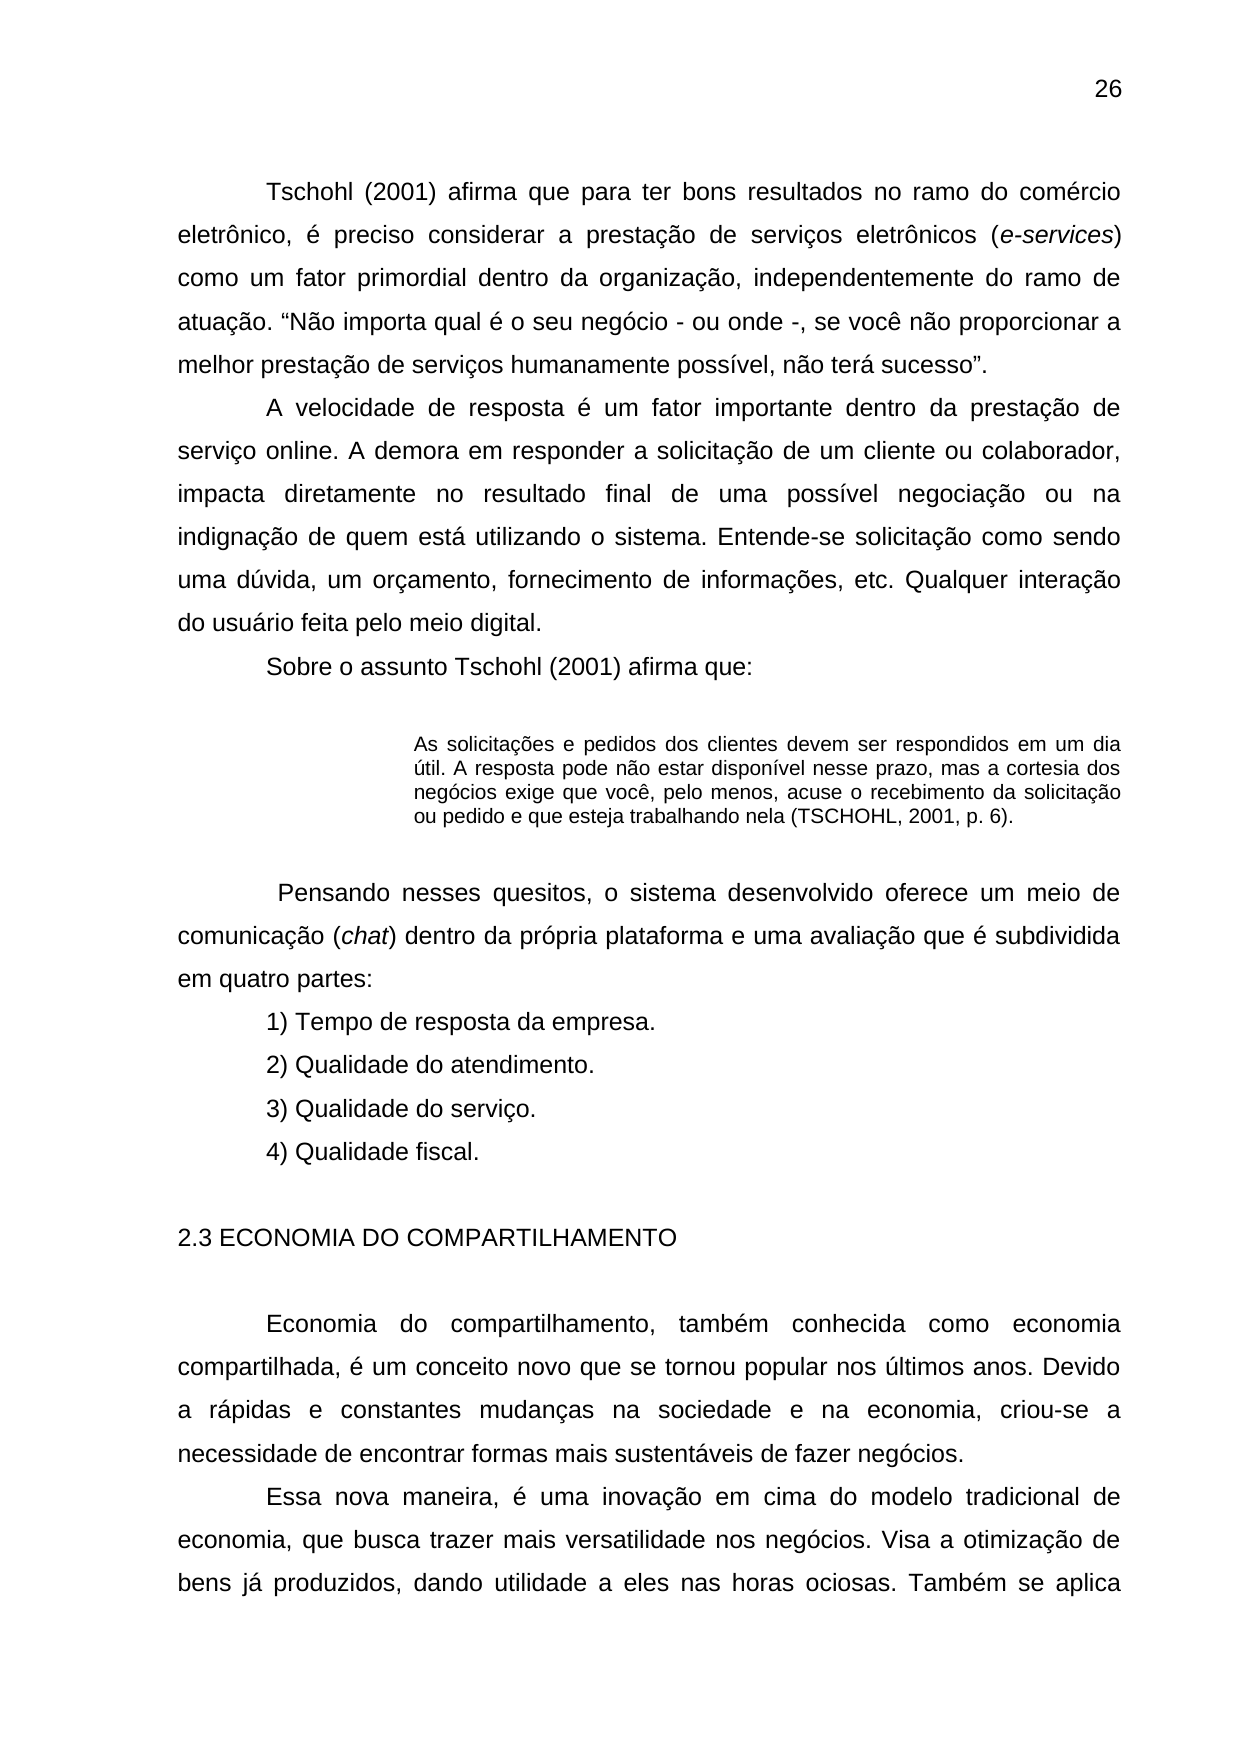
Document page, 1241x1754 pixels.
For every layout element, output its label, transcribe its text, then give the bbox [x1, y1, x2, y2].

text Sobre o assunto Tschohl (2001) afirma que: [177, 652, 1122, 680]
text Tschohl (2001) afirma que para ter bons resultados no ramo do comércio eletrônico, é preciso considerar a prestação de serviços eletrônicos (e-services) como um fator primordial dentro da organização, independentemente do ramo de atuação. “Não importa qual é o seu negócio - ou onde -, se você não proporcionar a melhor prestação de serviços humanamente possível, não terá sucesso”. [177, 177, 1122, 378]
text As solicitações e pedidos dos clientes devem ser respondidos em um dia útil. A resposta pode não estar disponível nesse prazo, mas a cortesia dos negócios exige que você, pelo menos, acuse o recebimento da solicitação ou pedido e que esteja trabalhando nela (TSCHOHL, 2001, p. 6). [413, 732, 1122, 828]
text 4) Qualidade fiscal. [177, 1137, 1122, 1166]
text 1) Tempo de resposta da empresa. [177, 1007, 1122, 1036]
text Economia do compartilhamento, também conhecida como economia compartilhada, é um conceito novo que se tornou popular nos últimos anos. Devido a rápidas e constantes mudanças na sociedade e na economia, criou-se a necessidade de encontrar formas mais sustentáveis de fazer negócios. [177, 1309, 1122, 1467]
subtitle ECONOMIA DO COMPARTILHAMENTO [177, 1223, 1122, 1252]
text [177, 1482, 1122, 1597]
text Pensando nesses quesitos, o sistema desenvolvido oferece um meio de comunicação (chat) dentro da própria plataforma e uma avaliação que é subdividida em quatro partes: [177, 878, 1122, 993]
text 2) Qualidade do atendimento. [177, 1051, 1122, 1079]
text A velocidade de resposta é um fator importante dentro da prestação de serviço online. A demora em responder a solicitação de um cliente ou colaborador, impacta diretamente no resultado final de uma possível negociação ou na indignação de quem está utilizando o sistema. Entende-se solicitação como sendo uma dúvida, um orçamento, fornecimento de informações, etc. Qualquer interação do usuário feita pelo meio digital. [177, 393, 1122, 637]
text 3) Qualidade do serviço. [177, 1094, 1122, 1122]
